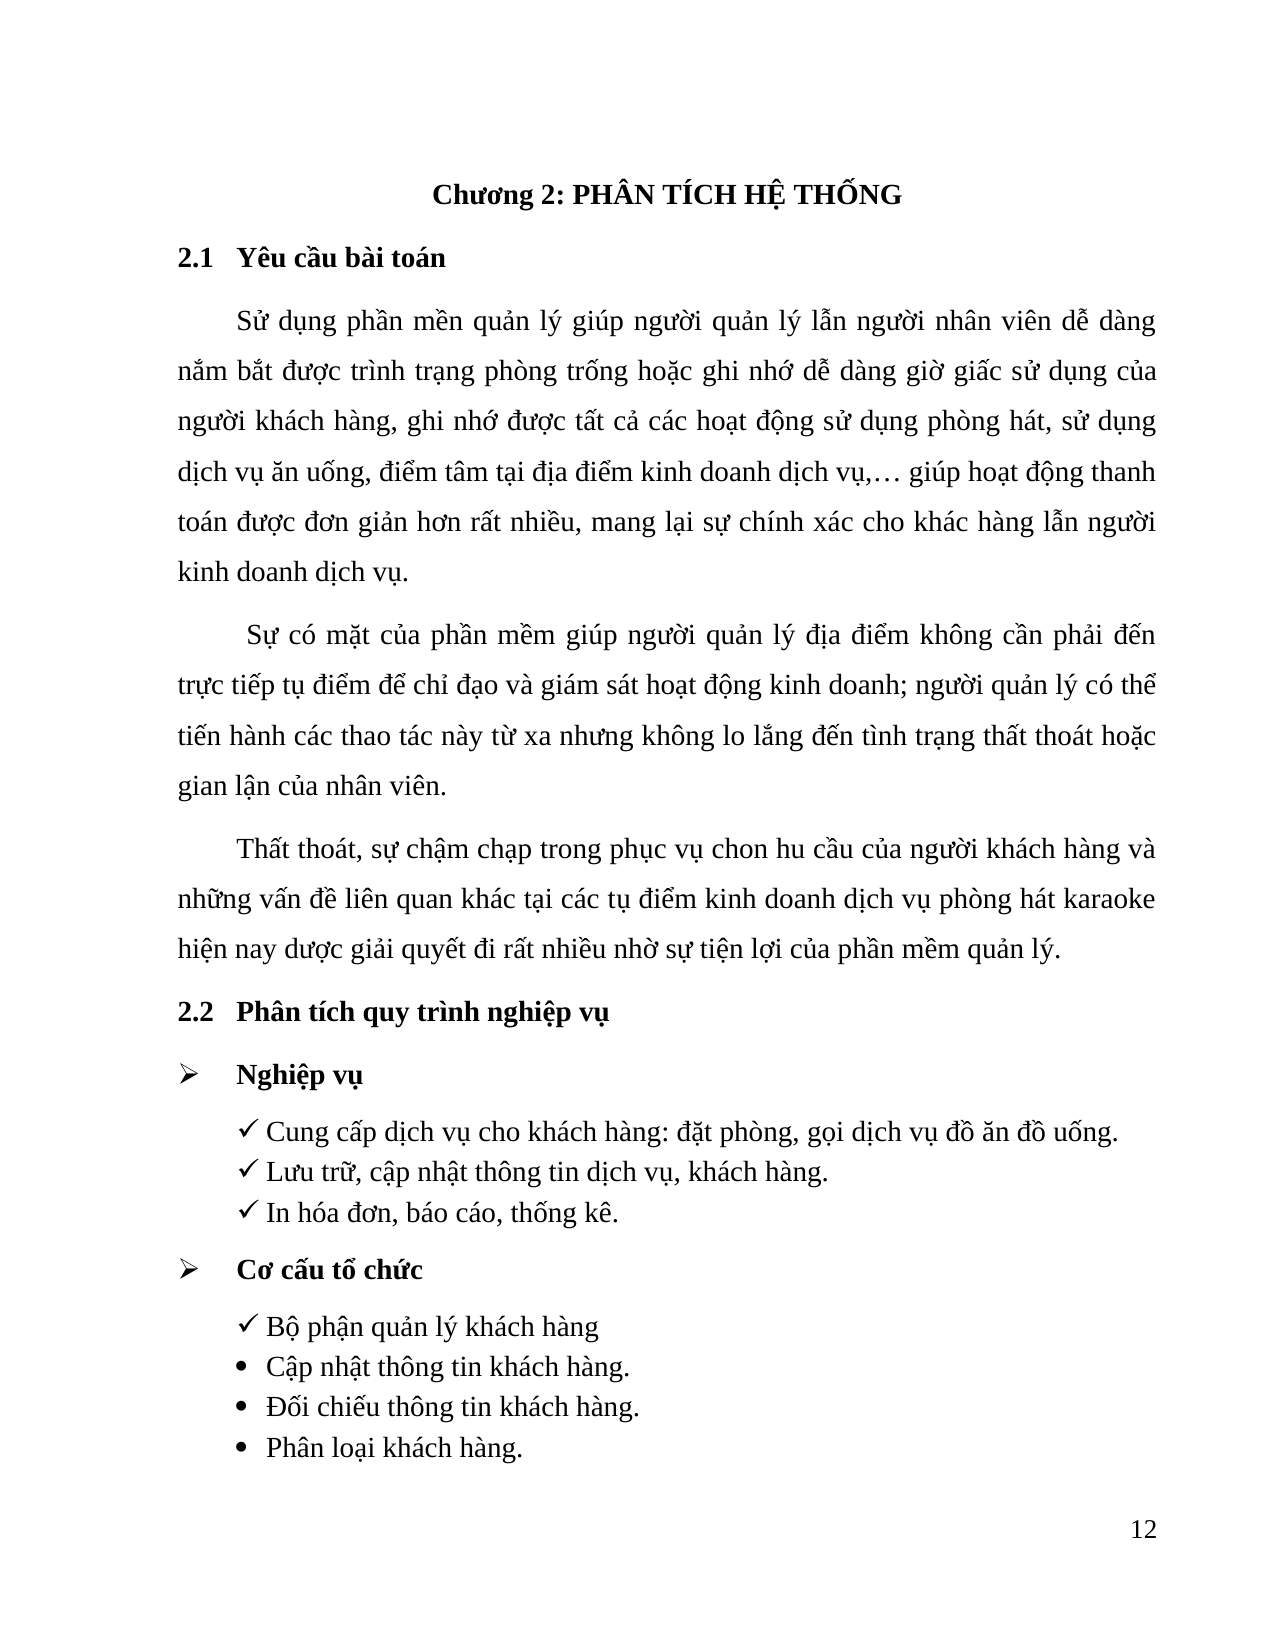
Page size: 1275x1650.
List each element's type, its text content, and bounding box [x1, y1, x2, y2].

text Chương 2: PHÂN TÍCH HỆ THỐNG [177, 177, 1157, 211]
list Nghiệp vụ [177, 1057, 1157, 1091]
text Cung cấp dịch vụ cho khách hàng: đặt phòng, gọi dịch vụ đồ ăn đồ uống. [236, 1114, 1157, 1148]
text In hóa đơn, báo cáo, thống kê. [236, 1195, 1157, 1228]
list Cơ cấu tổ chức [177, 1252, 1157, 1285]
text Lưu trữ, cập nhật thông tin dịch vụ, khách hàng. [236, 1154, 1157, 1188]
text Thất thoát, sự chậm chạp trong phục vụ chon hu cầu của người khách hàng và những vấn đề liên quan khác tại các tụ điểm kinh doanh dịch vụ phòng hát karaoke hiện nay dược giải quyết đi rất nhiều nhờ sự tiện lợi của phần mềm quản lý. [177, 831, 1157, 965]
text Sử dụng phần mền quản lý giúp người quản lý lẫn người nhân viên dễ dàng nắm bắt được trình trạng phòng trống hoặc ghi nhớ dễ dàng giờ giấc sử dụng của người khách hàng, ghi nhớ được tất cả các hoạt động sử dụng phòng hát, sử dụng dịch vụ ăn uống, điểm tâm tại địa điểm kinh doanh dịch vụ,… giúp hoạt động thanh toán được đơn giản hơn rất nhiều, mang lại sự chính xác cho khác hàng lẫn người kinh doanh dịch vụ. [177, 303, 1157, 588]
list Đối chiếu thông tin khách hàng. [236, 1389, 1157, 1423]
text Bộ phận quản lý khách hàng [236, 1309, 1157, 1342]
text 2.2 Phân tích quy trình nghiệp vụ [177, 994, 1157, 1028]
text Sự có mặt của phần mềm giúp người quản lý địa điểm không cần phải đến trực tiếp tụ điểm để chỉ đạo và giám sát hoạt động kinh doanh; người quản lý có thể tiến hành các thao tác này từ xa nhưng không lo lắng đến tình trạng thất thoát hoặc gian lận của nhân viên. [177, 617, 1157, 802]
text 2.1 Yêu cầu bài toán [177, 240, 1157, 273]
list Cập nhật thông tin khách hàng. [236, 1349, 1157, 1383]
list Phân loại khách hàng. [236, 1430, 1157, 1463]
